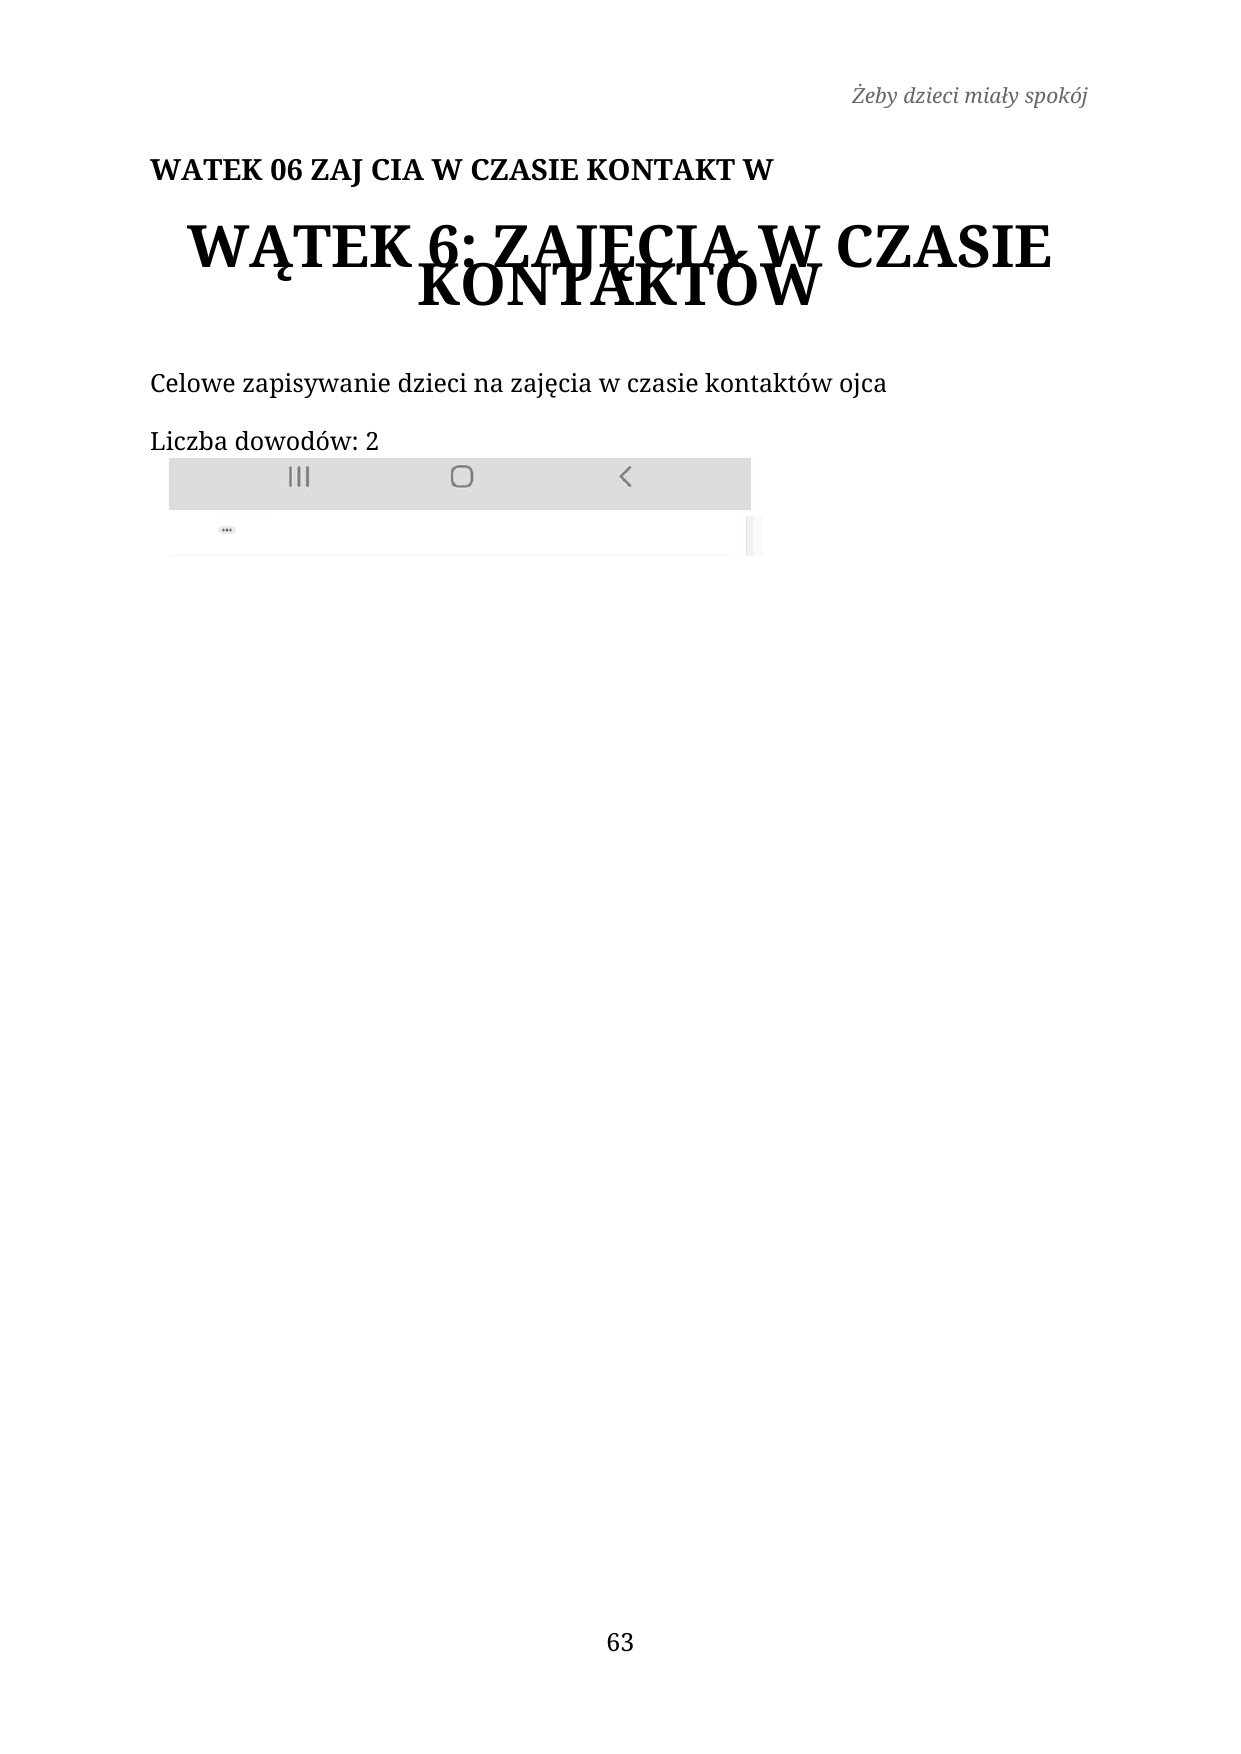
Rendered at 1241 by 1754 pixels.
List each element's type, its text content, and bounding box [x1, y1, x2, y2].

text Celowe zapisywanie dzieci na zajęcia w czasie kontaktów ojca [150, 362, 1090, 400]
picture [168, 516, 769, 568]
picture [168, 458, 769, 510]
text Liczba dowodów: 2 [150, 421, 1090, 458]
text WATEK 06 ZAJ CIA W CZASIE KONTAKT W [150, 150, 1090, 187]
title WĄTEK 6: ZAJĘCIA W CZASIE KONTAKTÓW [150, 237, 1090, 312]
